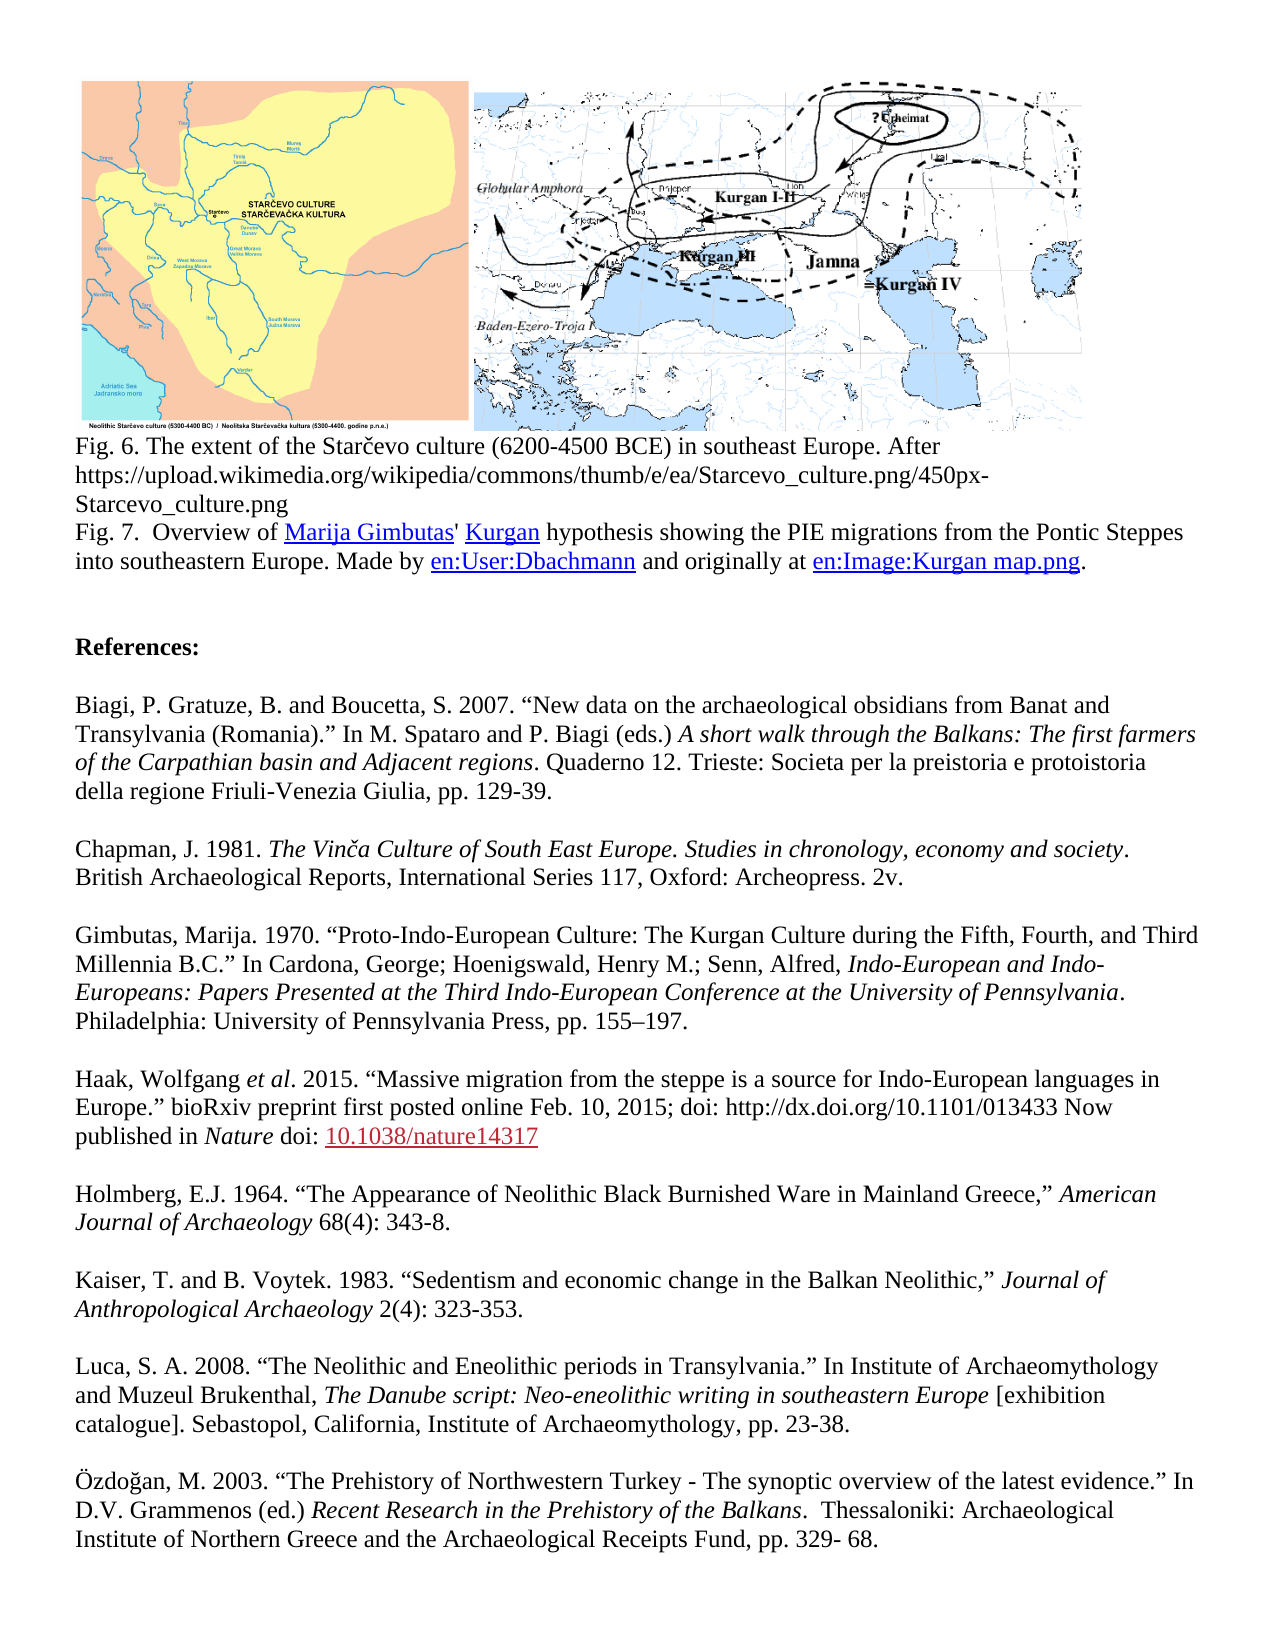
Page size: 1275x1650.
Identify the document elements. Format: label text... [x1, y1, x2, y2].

text Chapman, J. 1981. The Vinča Culture of South East Europe. Studies in chronology, economy and society. British Archaeological Reports, International Series 117, Oxford: Archeopress. 2v. [75, 834, 1200, 891]
text Luca, S. A. 2008. “The Neolithic and Eneolithic periods in Transylvania.” In Institute of Archaeomythology and Muzeul Brukenthal, The Danube script: Neo-eneolithic writing in southeastern Europe [exhibition catalogue]. Sebastopol, California, Institute of Archaeomythology, pp. 23-38. [75, 1351, 1200, 1437]
text Özdoğan, M. 2003. “The Prehistory of Northwestern Turkey - The synoptic overview of the latest evidence.” In D.V. Grammenos (ed.) Recent Research in the Prehistory of the Balkans. Thessaloniki: Archaeological Institute of Northern Greece and the Archaeological Receipts Fund, pp. 329- 68. [75, 1466, 1200, 1552]
text Gimbutas, Marija. 1970. “Proto-Indo-European Culture: The Kurgan Culture during the Fifth, Fourth, and Third Millennia B.C.” In Cardona, George; Hoenigswald, Henry M.; Senn, Alfred, Indo-European and Indo-Europeans: Papers Presented at the Third Indo-European Conference at the University of Pennsylvania. Philadelphia: University of Pennsylvania Press, pp. 155–197. [75, 920, 1200, 1035]
text References: [75, 632, 1200, 661]
text Biagi, P. Gratuze, B. and Boucetta, S. 2007. “New data on the archaeological obsidians from Banat and Transylvania (Romania).” In M. Spataro and P. Biagi (eds.) A short walk through the Balkans: The first farmers of the Carpathian basin and Adjacent regions. Quaderno 12. Trieste: Societa per la preistoria e protoistoria della regione Friuli-Venezia Giulia, pp. 129-39. [75, 690, 1200, 805]
text Haak, Wolfgang et al. 2015. “Massive migration from the steppe is a source for Indo-European languages in Europe.” bioRxiv preprint first posted online Feb. 10, 2015; doi: http://dx.doi.org/10.1101/013433 Now published in Nature doi: 10.1038/nature14317 [75, 1064, 1200, 1150]
text Fig. 6. The extent of the Starčevo culture (6200-4500 BCE) in southeast Europe. After https://upload.wikimedia.org/wikipedia/commons/thumb/e/ea/Starcevo_culture.png/450px-Starcevo_culture.png [75, 431, 1200, 517]
text Holmberg, E.J. 1964. “The Appearance of Neolithic Black Burnished Ware in Mainland Greece,” American Journal of Archaeology 68(4): 343-8. [75, 1179, 1200, 1236]
text Kaiser, T. and B. Voytek. 1983. “Sedentism and economic change in the Balkan Neolithic,” Journal of Anthropological Archaeology 2(4): 323-353. [75, 1265, 1200, 1322]
picture [75, 75, 1082, 431]
text Fig. 7. Overview of Marija Gimbutas' Kurgan hypothesis showing the PIE migrations from the Pontic Steppes into southeastern Europe. Made by en:User:Dbachmann and originally at en:Image:Kurgan map.png. [75, 517, 1200, 575]
